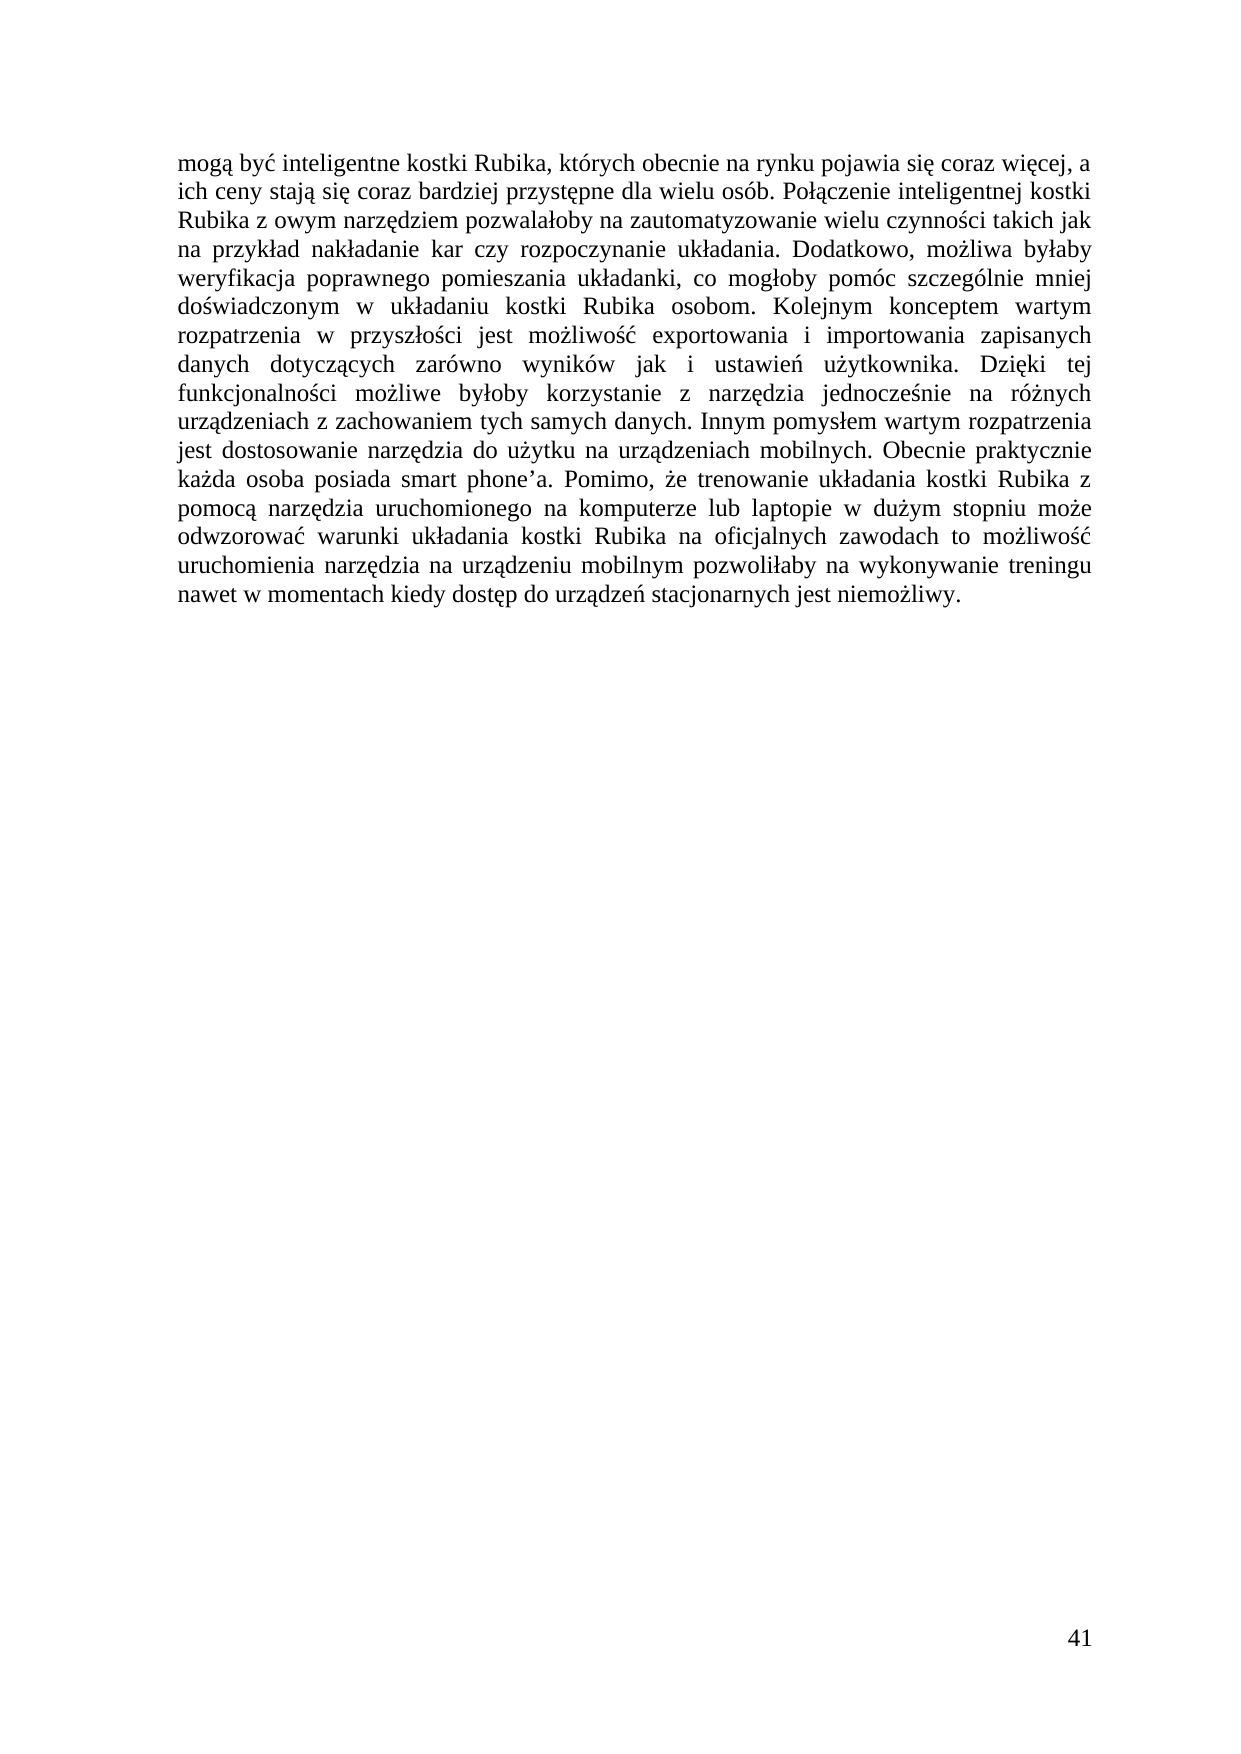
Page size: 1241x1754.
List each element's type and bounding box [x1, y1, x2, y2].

text [177, 148, 1092, 608]
